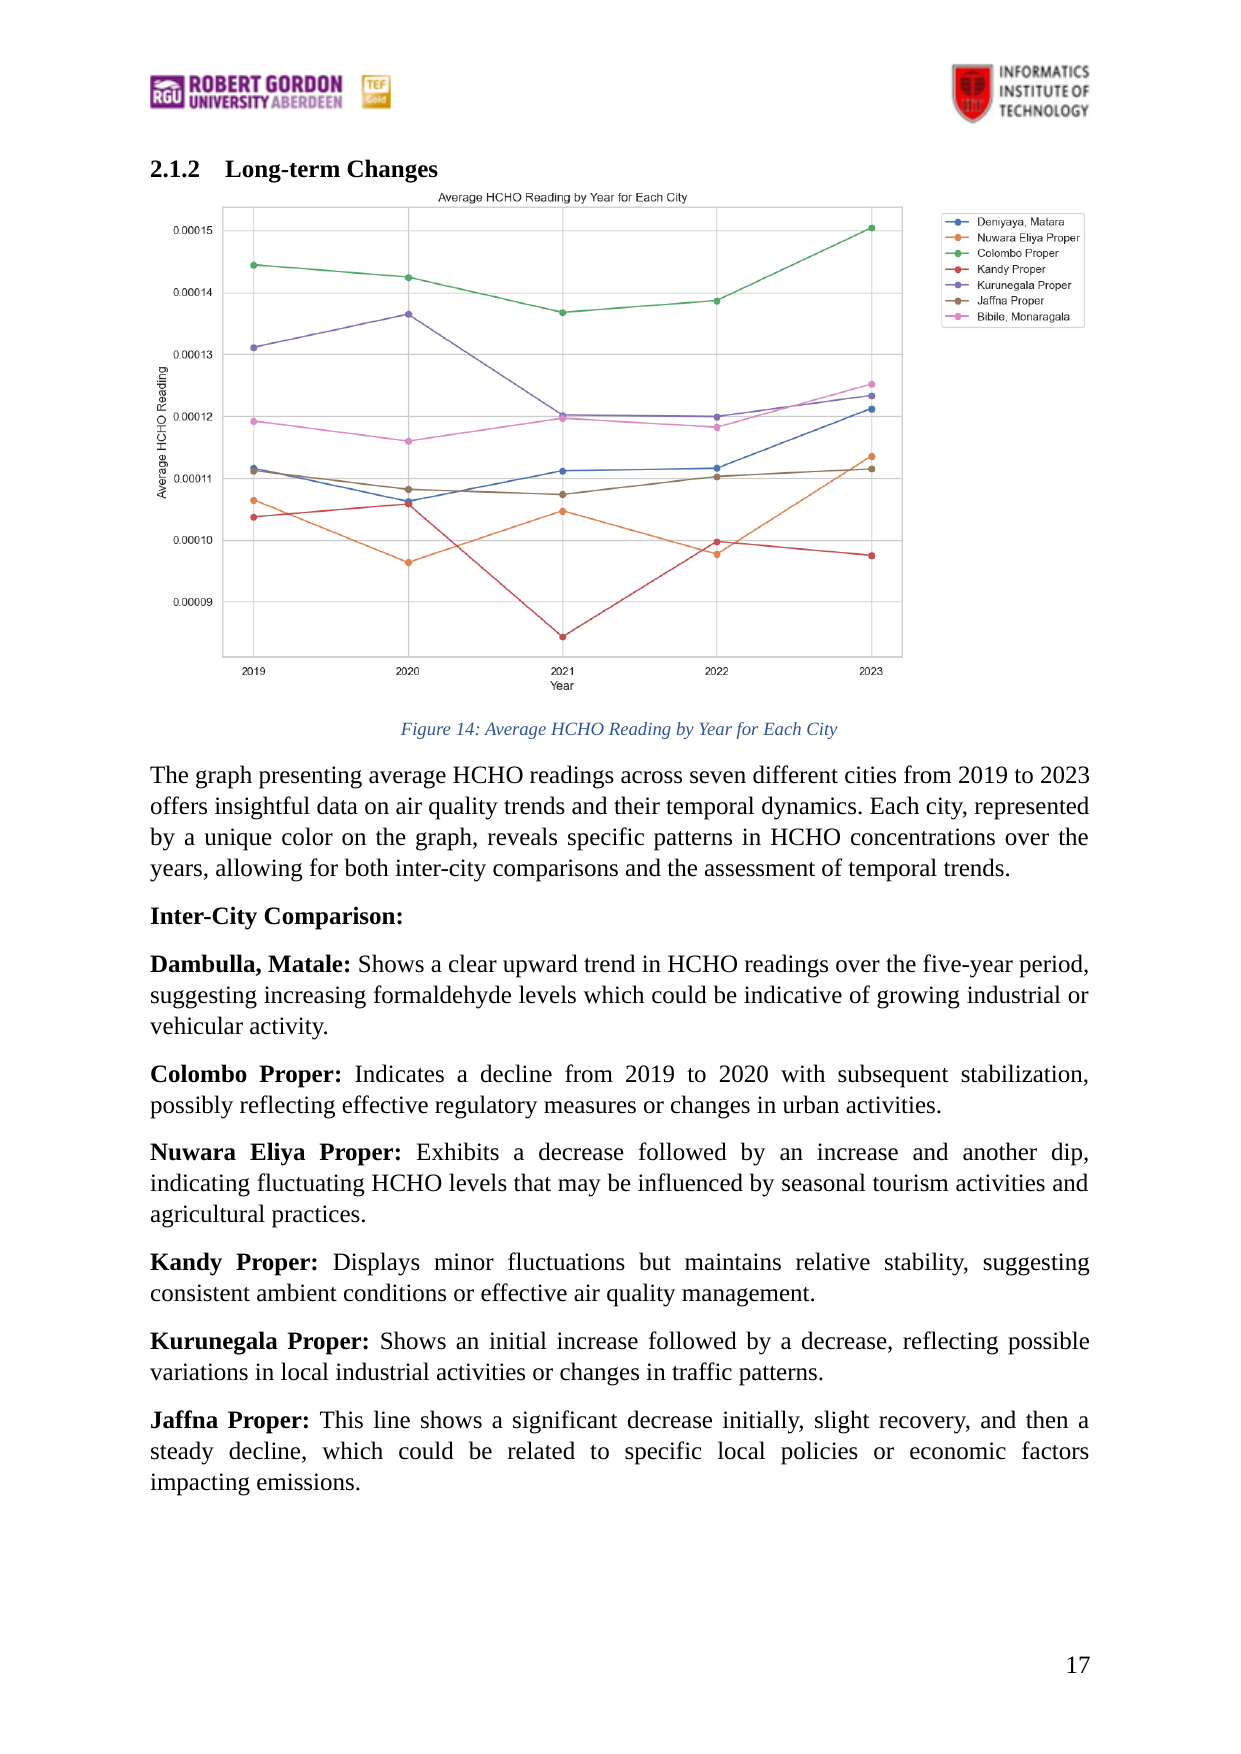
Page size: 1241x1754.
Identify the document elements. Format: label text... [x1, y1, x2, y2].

picture [150, 185, 1091, 699]
text The graph presenting average HCHO readings across seven different cities from 2019 to 2023 offers insightful data on air quality trends and their temporal dynamics. Each city, represented by a unique color on the graph, reveals specific patterns in HCHO concentrations over the years, allowing for both inter-city comparisons and the assessment of temporal trends. [150, 760, 1090, 882]
subtitle Long-term Changes [150, 154, 1090, 183]
text Inter-City Comparison: [150, 901, 1090, 930]
text Jaffna Proper: This line shows a significant decrease initially, slight recovery, and then a steady decline, which could be related to specific local policies or economic factors impacting emissions. [150, 1405, 1090, 1496]
text Dambulla, Matale: Shows a clear upward trend in HCHO readings over the five-year period, suggesting increasing formaldehyde levels which could be indicative of growing industrial or vehicular activity. [150, 949, 1090, 1040]
text Kurunegala Proper: Shows an initial increase followed by a decrease, reflecting possible variations in local industrial activities or changes in traffic patterns. [150, 1326, 1090, 1386]
picture [150, 63, 1091, 128]
text Nuwara Eliya Proper: Exhibits a decrease followed by an increase and another dip, indicating fluctuating HCHO levels that may be influenced by seasonal tourism activities and agricultural practices. [150, 1137, 1090, 1228]
text Figure 14: Average HCHO Reading by Year for Each City [150, 718, 1090, 739]
text Colombo Proper: Indicates a decline from 2019 to 2020 with subsequent stabilization, possibly reflecting effective regulatory measures or changes in urban activities. [150, 1059, 1090, 1118]
text Kandy Proper: Displays minor fluctuations but maintains relative stability, suggesting consistent ambient conditions or effective air quality management. [150, 1247, 1090, 1307]
